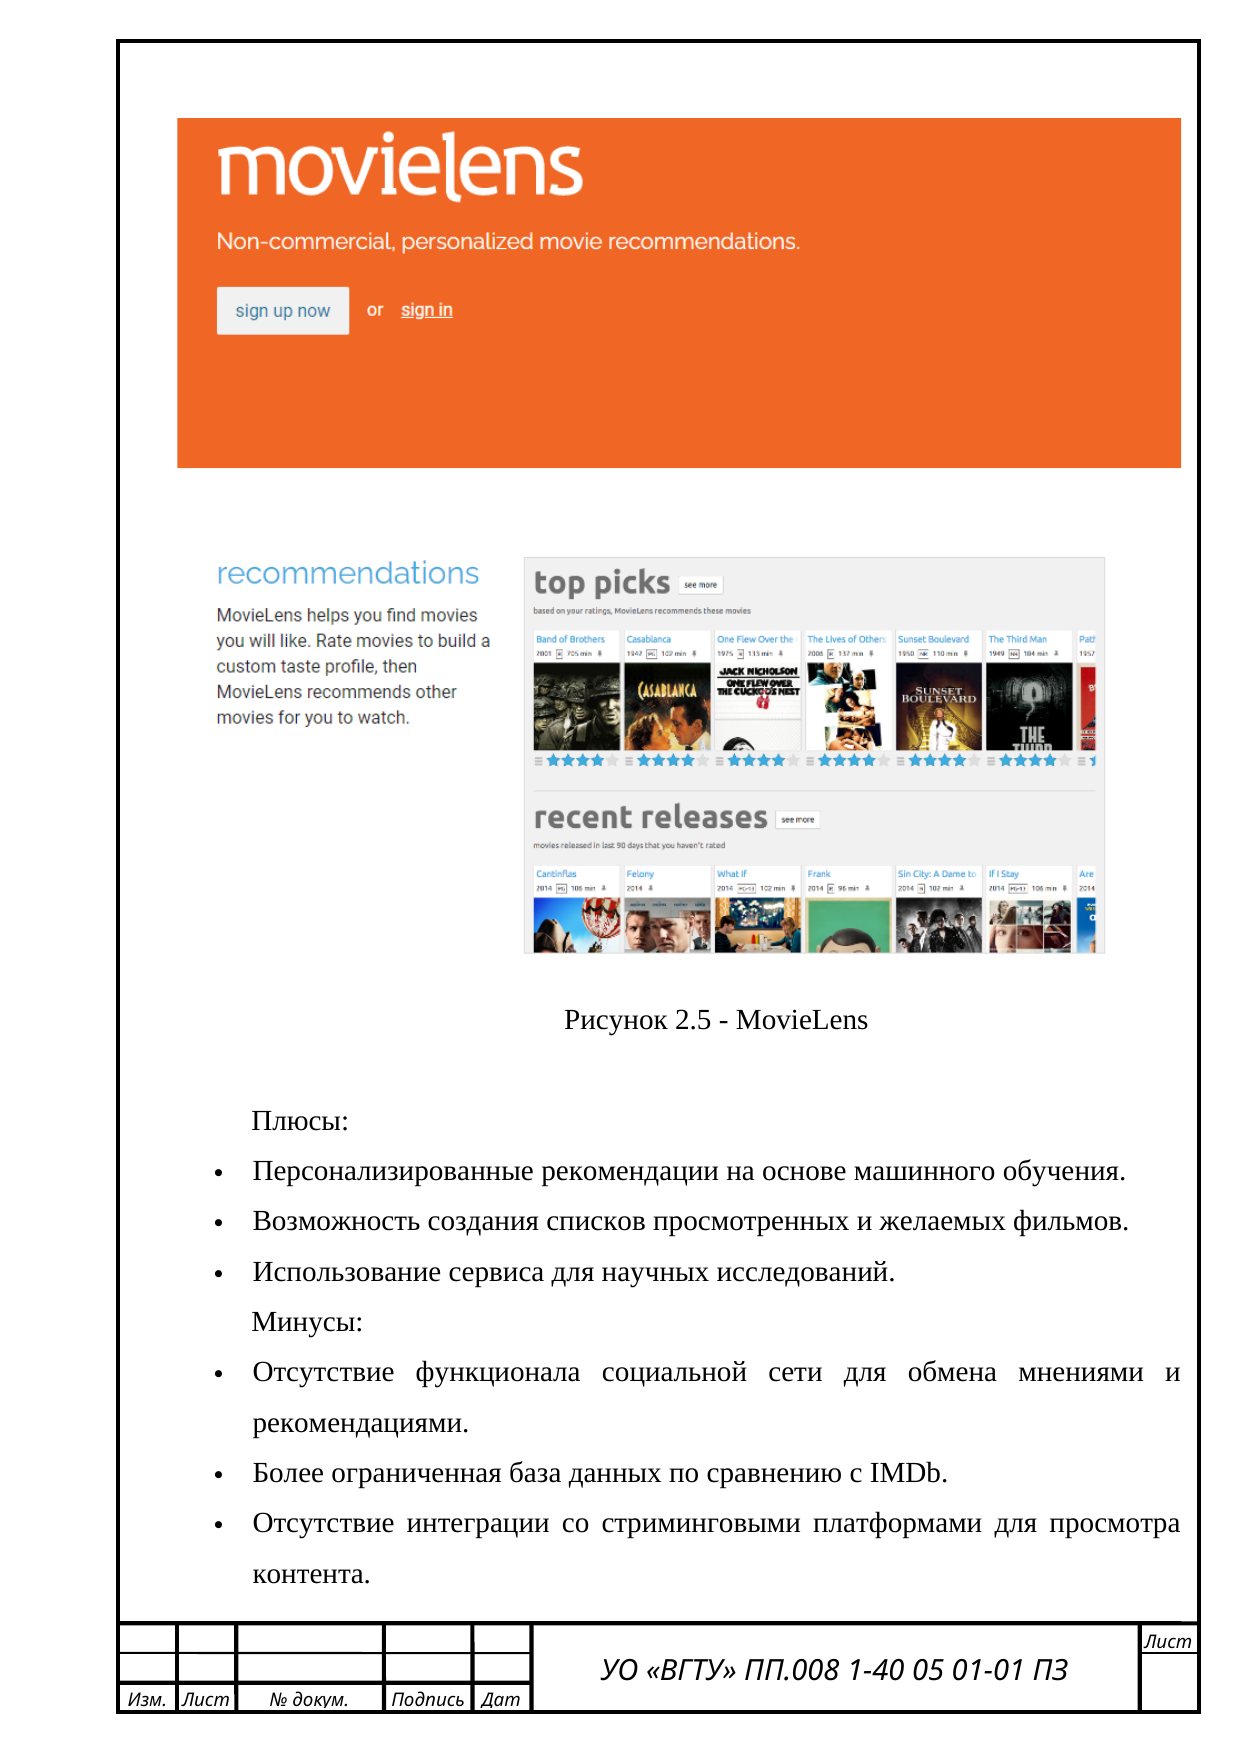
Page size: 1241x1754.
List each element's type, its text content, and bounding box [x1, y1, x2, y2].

text Рисунок 2.5 - MovieLens [177, 1002, 1181, 1036]
text Минусы: [177, 1304, 1181, 1338]
list Использование сервиса для научных исследований. [215, 1254, 1181, 1287]
list Возможность создания списков просмотренных и желаемых фильмов. [215, 1203, 1181, 1237]
picture [177, 118, 1182, 986]
list Отсутствие интеграции со стриминговыми платформами для просмотра контента. [215, 1505, 1181, 1589]
list Отсутствие функционала социальной сети для обмена мнениями и рекомендациями. [215, 1354, 1181, 1438]
list Более ограниченная база данных по сравнению с IMDb. [215, 1455, 1181, 1489]
text Плюсы: [177, 1103, 1181, 1136]
list Персонализированные рекомендации на основе машинного обучения. [215, 1153, 1181, 1187]
